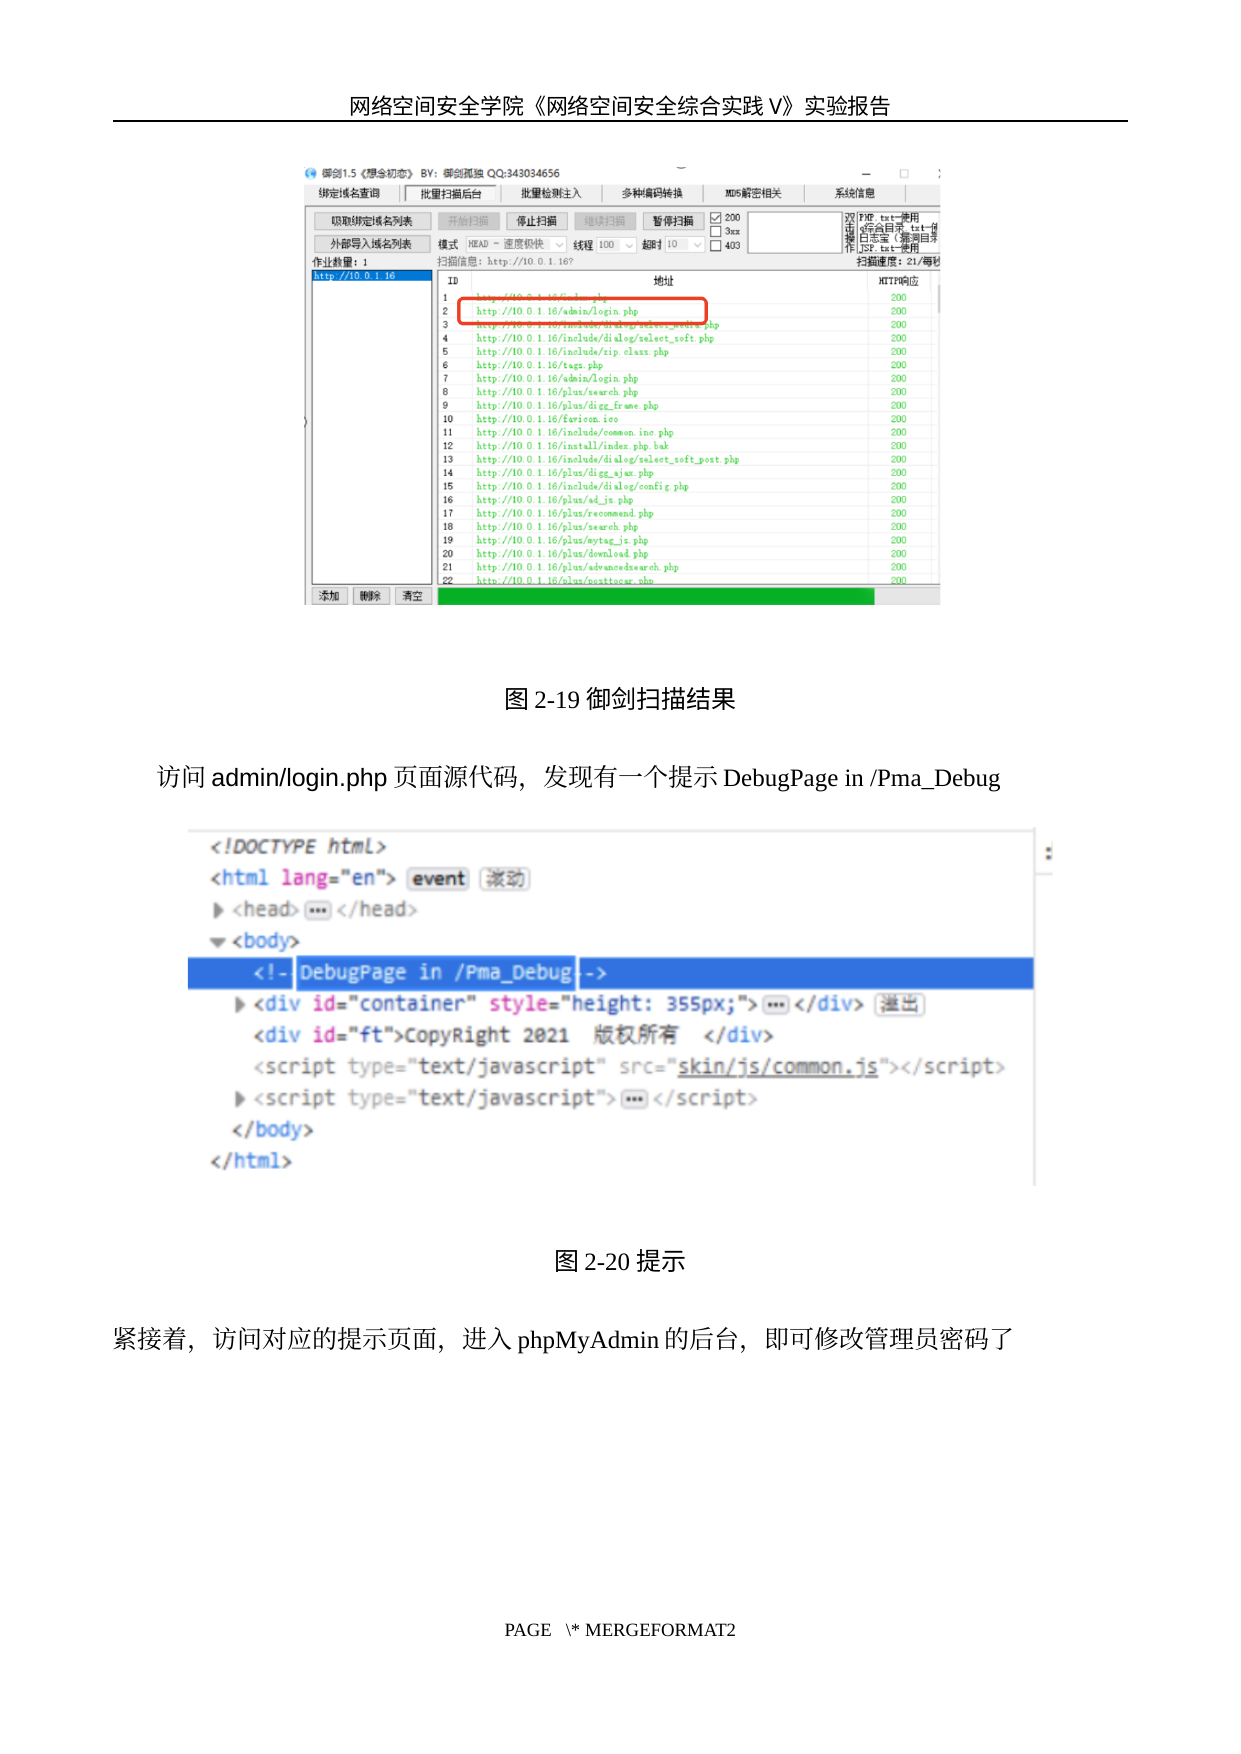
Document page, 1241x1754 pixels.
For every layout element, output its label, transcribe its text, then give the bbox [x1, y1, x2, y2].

text 图2-20 提示 [112, 1226, 1128, 1293]
picture [300, 163, 941, 608]
picture [187, 827, 1053, 1186]
text 图2-19 御剑扫描结果 [112, 664, 1128, 732]
text 访问admin/login.php页面源代码，发现有一个提示DebugPage in /Pma_Debug [112, 742, 1128, 810]
text 紧接着，访问对应的提示页面，进入phpMyAdmin的后台，即可修改管理员密码了 [112, 1304, 1128, 1372]
